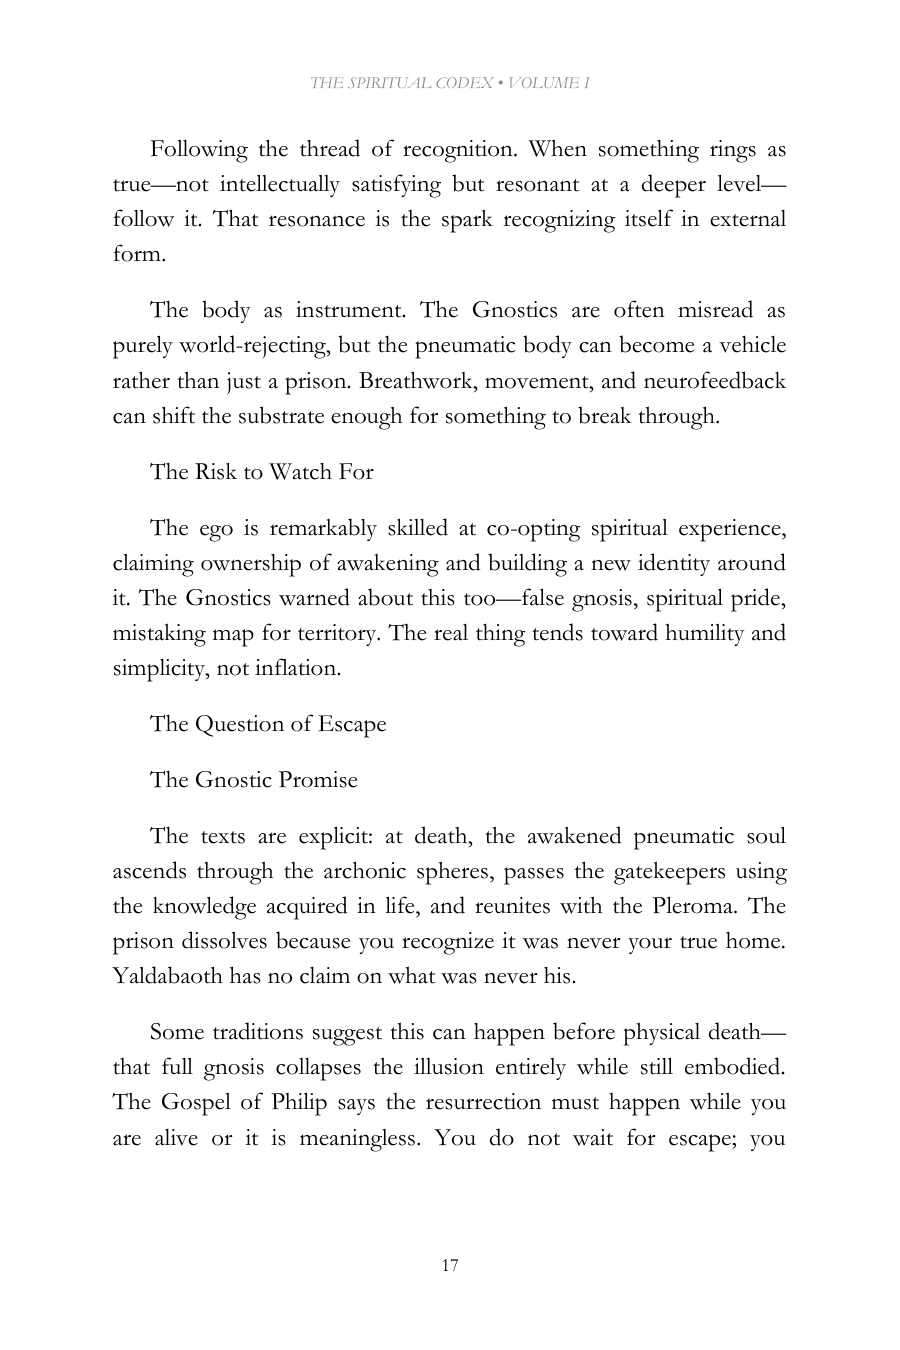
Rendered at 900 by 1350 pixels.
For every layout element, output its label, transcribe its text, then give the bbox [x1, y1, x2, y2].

text The texts are explicit: at death, the awakened pneumatic soul ascends through the archonic spheres, passes the gatekeepers using the knowledge acquired in life, and reunites with the Pleroma. The prison dissolves because you recognize it was never your true home. Yaldabaoth has no claim on what was never his. [112, 822, 787, 990]
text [112, 1018, 787, 1151]
text The ego is remarkably skilled at co-opting spiritual experience, claiming ownership of awakening and building a new identity around it. The Gnostics warned about this too—false gnosis, spiritual pride, mistaking map for territory. The real thing tends toward humility and simplicity, not inflation. [112, 513, 787, 682]
text The body as instrument. The Gnostics are often misread as purely world-rejecting, but the pneumatic body can become a vehicle rather than just a prison. Breathwork, movement, and neurofeedback can shift the substrate enough for something to break through. [112, 296, 787, 430]
text Following the thread of recognition. When something rings as true—not intellectually satisfying but resonant at a deeper level—follow it. That resonance is the spark recognizing itself in external form. [112, 135, 787, 268]
text The Question of Escape [112, 710, 787, 738]
text The Gnostic Promise [112, 766, 787, 794]
text The Risk to Watch For [112, 457, 787, 486]
